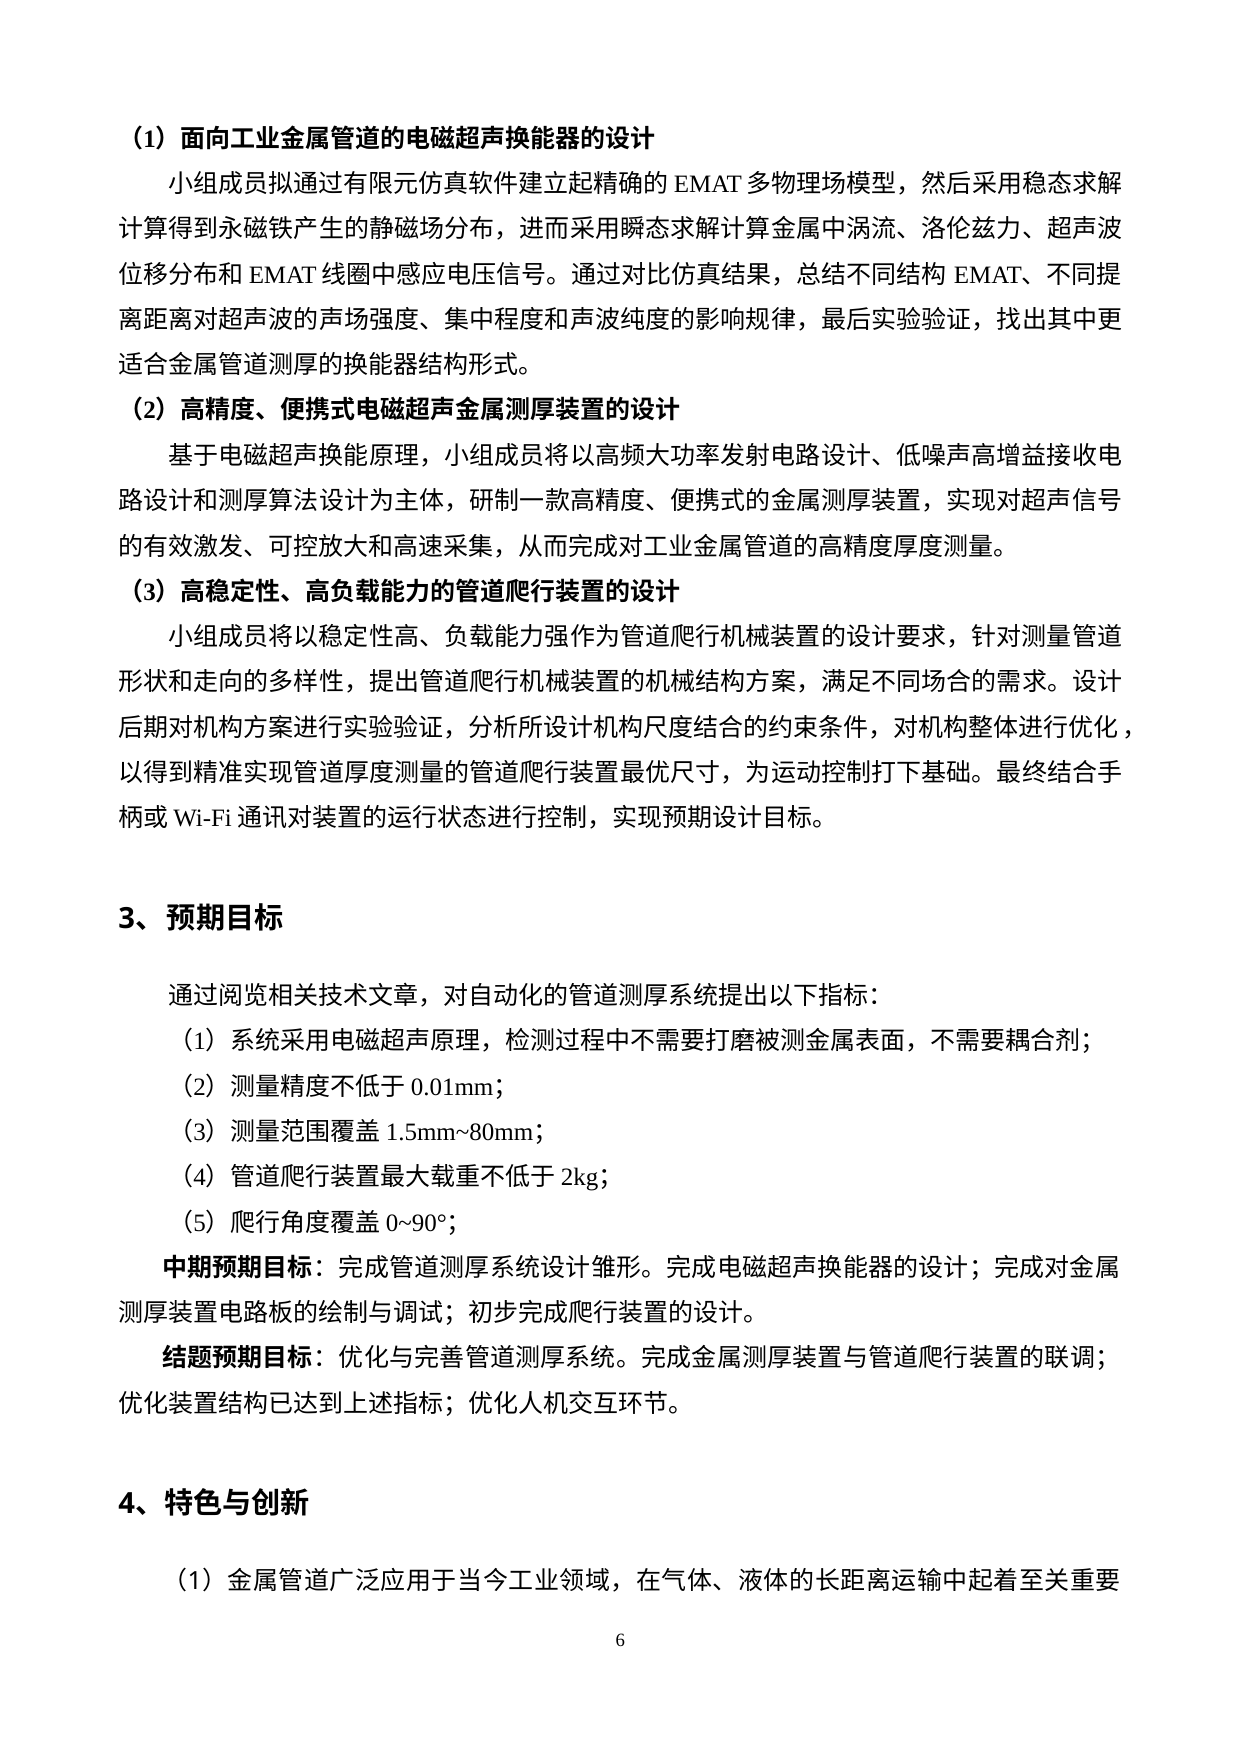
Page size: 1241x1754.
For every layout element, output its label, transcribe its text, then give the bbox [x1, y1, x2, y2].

text 小组成员拟通过有限元仿真软件建立起精确的EMAT多物理场模型，然后采用稳态求解计算得到永磁铁产生的静磁场分布，进而采用瞬态求解计算金属中涡流、洛伦兹力、超声波位移分布和EMAT线圈中感应电压信号。通过对比仿真结果，总结不同结构EMAT、不同提离距离对超声波的声场强度、集中程度和声波纯度的影响规律，最后实验验证，找出其中更适合金属管道测厚的换能器结构形式。 [118, 163, 1122, 381]
list 中期预期目标：完成管道测厚系统设计雏形。完成电磁超声换能器的设计；完成对金属测厚装置电路板的绘制与调试；初步完成爬行装置的设计。 [118, 1247, 1122, 1329]
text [118, 1561, 1122, 1597]
subtitle 4、特色与创新 [118, 1464, 1122, 1526]
text （1）面向工业金属管道的电磁超声换能器的设计 [118, 118, 1122, 154]
subtitle 预期目标 [118, 878, 1122, 941]
text 小组成员将以稳定性高、负载能力强作为管道爬行机械装置的设计要求，针对测量管道形状和走向的多样性，提出管道爬行机械装置的机械结构方案，满足不同场合的需求。设计后期对机构方案进行实验验证，分析所设计机构尺度结合的约束条件，对机构整体进行优化，以得到精准实现管道厚度测量的管道爬行装置最优尺寸，为运动控制打下基础。最终结合手柄或Wi-Fi通讯对装置的运行状态进行控制，实现预期设计目标。 [118, 617, 1122, 834]
list 结题预期目标：优化与完善管道测厚系统。完成金属测厚装置与管道爬行装置的联调；优化装置结构已达到上述指标；优化人机交互环节。 [118, 1338, 1122, 1419]
list （1）系统采用电磁超声原理，检测过程中不需要打磨被测金属表面，不需要耦合剂； [118, 1021, 1122, 1057]
text （3）高稳定性、高负载能力的管道爬行装置的设计 [118, 571, 1122, 607]
list （4）管道爬行装置最大载重不低于2kg； [118, 1157, 1122, 1193]
list （2）测量精度不低于0.01mm； [118, 1066, 1122, 1102]
list （3）测量范围覆盖1.5mm~80mm； [118, 1111, 1122, 1148]
list （5）爬行角度覆盖0~90°； [118, 1202, 1122, 1238]
text 基于电磁超声换能原理，小组成员将以高频大功率发射电路设计、低噪声高增益接收电路设计和测厚算法设计为主体，研制一款高精度、便携式的金属测厚装置，实现对超声信号的有效激发、可控放大和高速采集，从而完成对工业金属管道的高精度厚度测量。 [118, 435, 1122, 562]
text （2）高精度、便携式电磁超声金属测厚装置的设计 [118, 390, 1122, 426]
list 通过阅览相关技术文章，对自动化的管道测厚系统提出以下指标： [118, 975, 1122, 1012]
